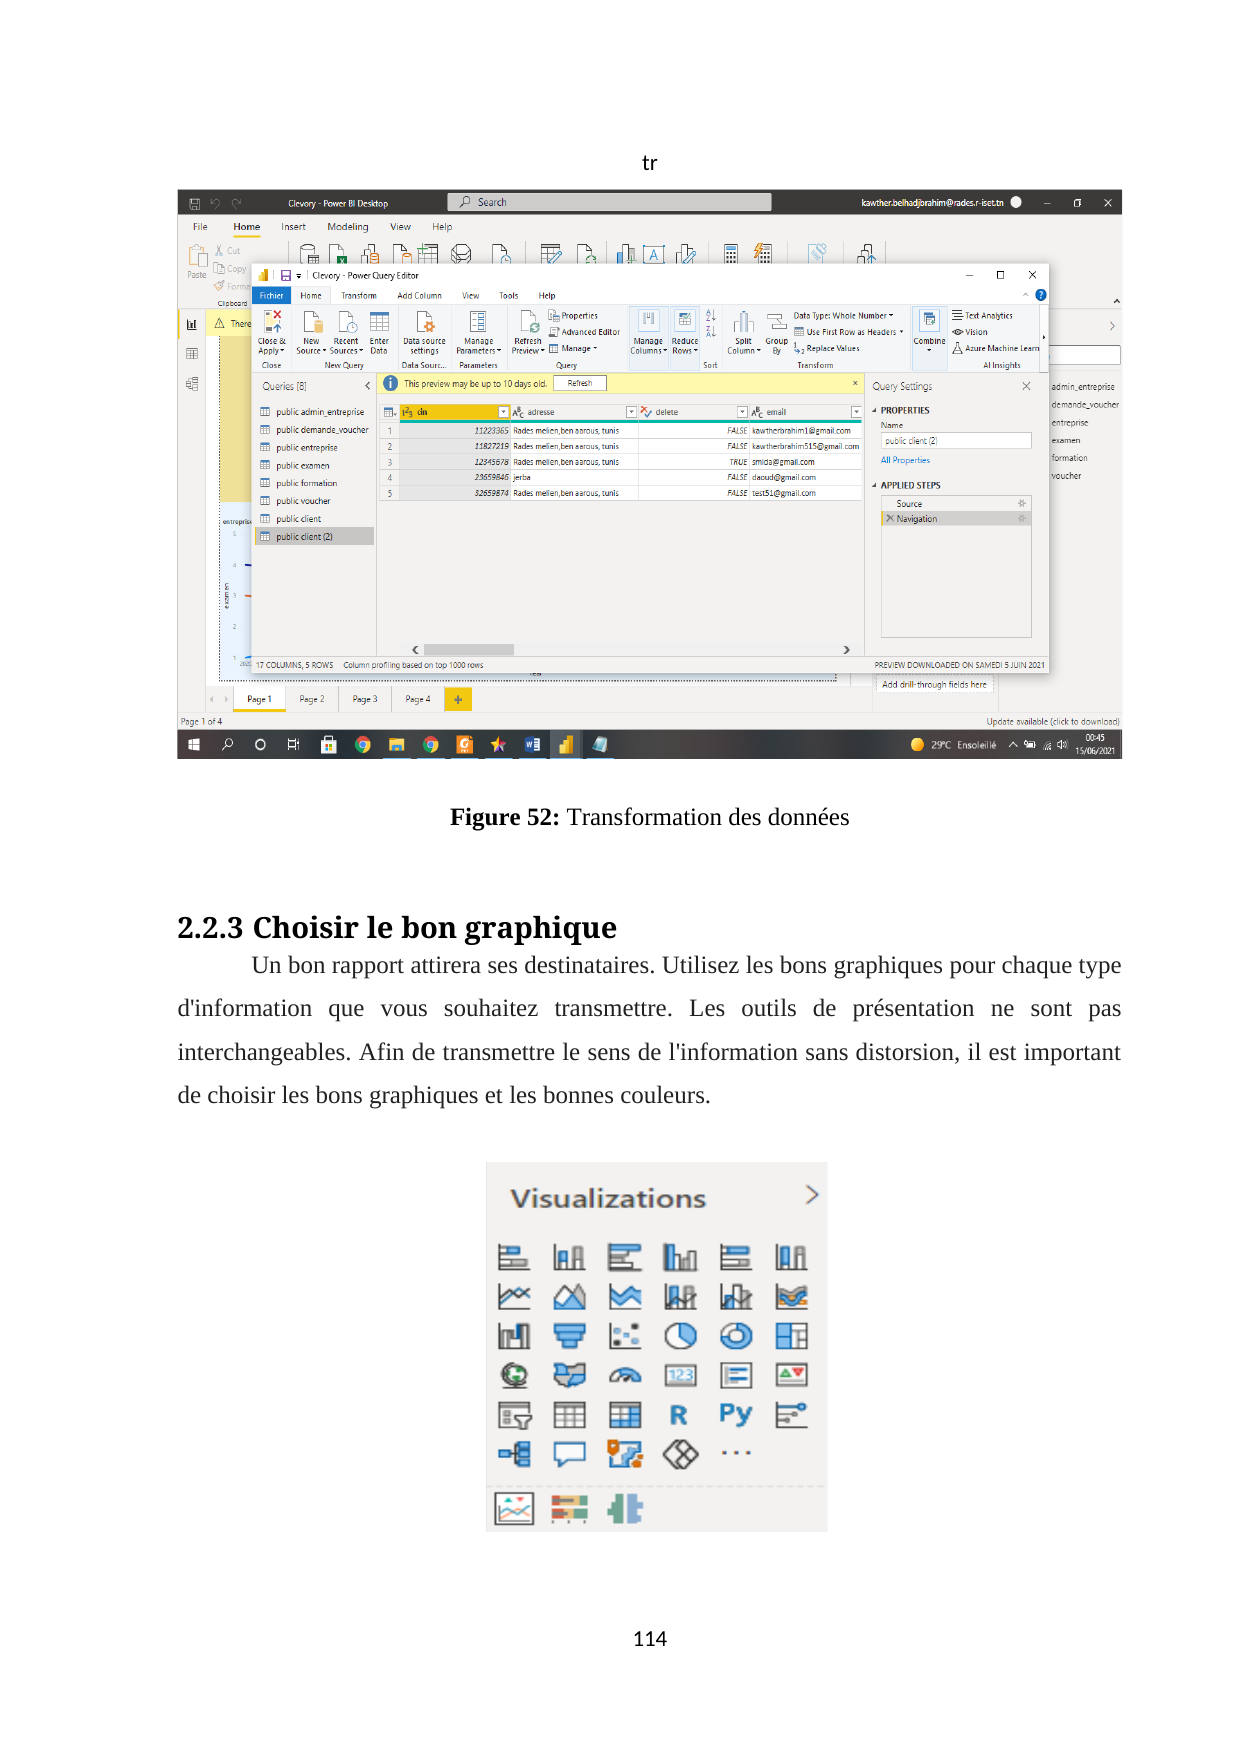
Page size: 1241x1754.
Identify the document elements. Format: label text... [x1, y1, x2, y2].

subtitle Choisir le bon graphique [177, 907, 1122, 947]
picture [486, 1162, 828, 1532]
text tr [177, 148, 1122, 189]
text Un bon rapport attirera ses destinataires. Utilisez les bons graphiques pour chaque type d'information que vous souhaitez transmettre. Les outils de présentation ne sont pas interchangeables. Afin de transmettre le sens de l'information sans distorsion, il est important de choisir les bons graphiques et les bonnes couleurs. [177, 950, 1122, 1108]
picture [177, 189, 1123, 759]
text Figure 52: Transformation des données [177, 802, 1122, 831]
